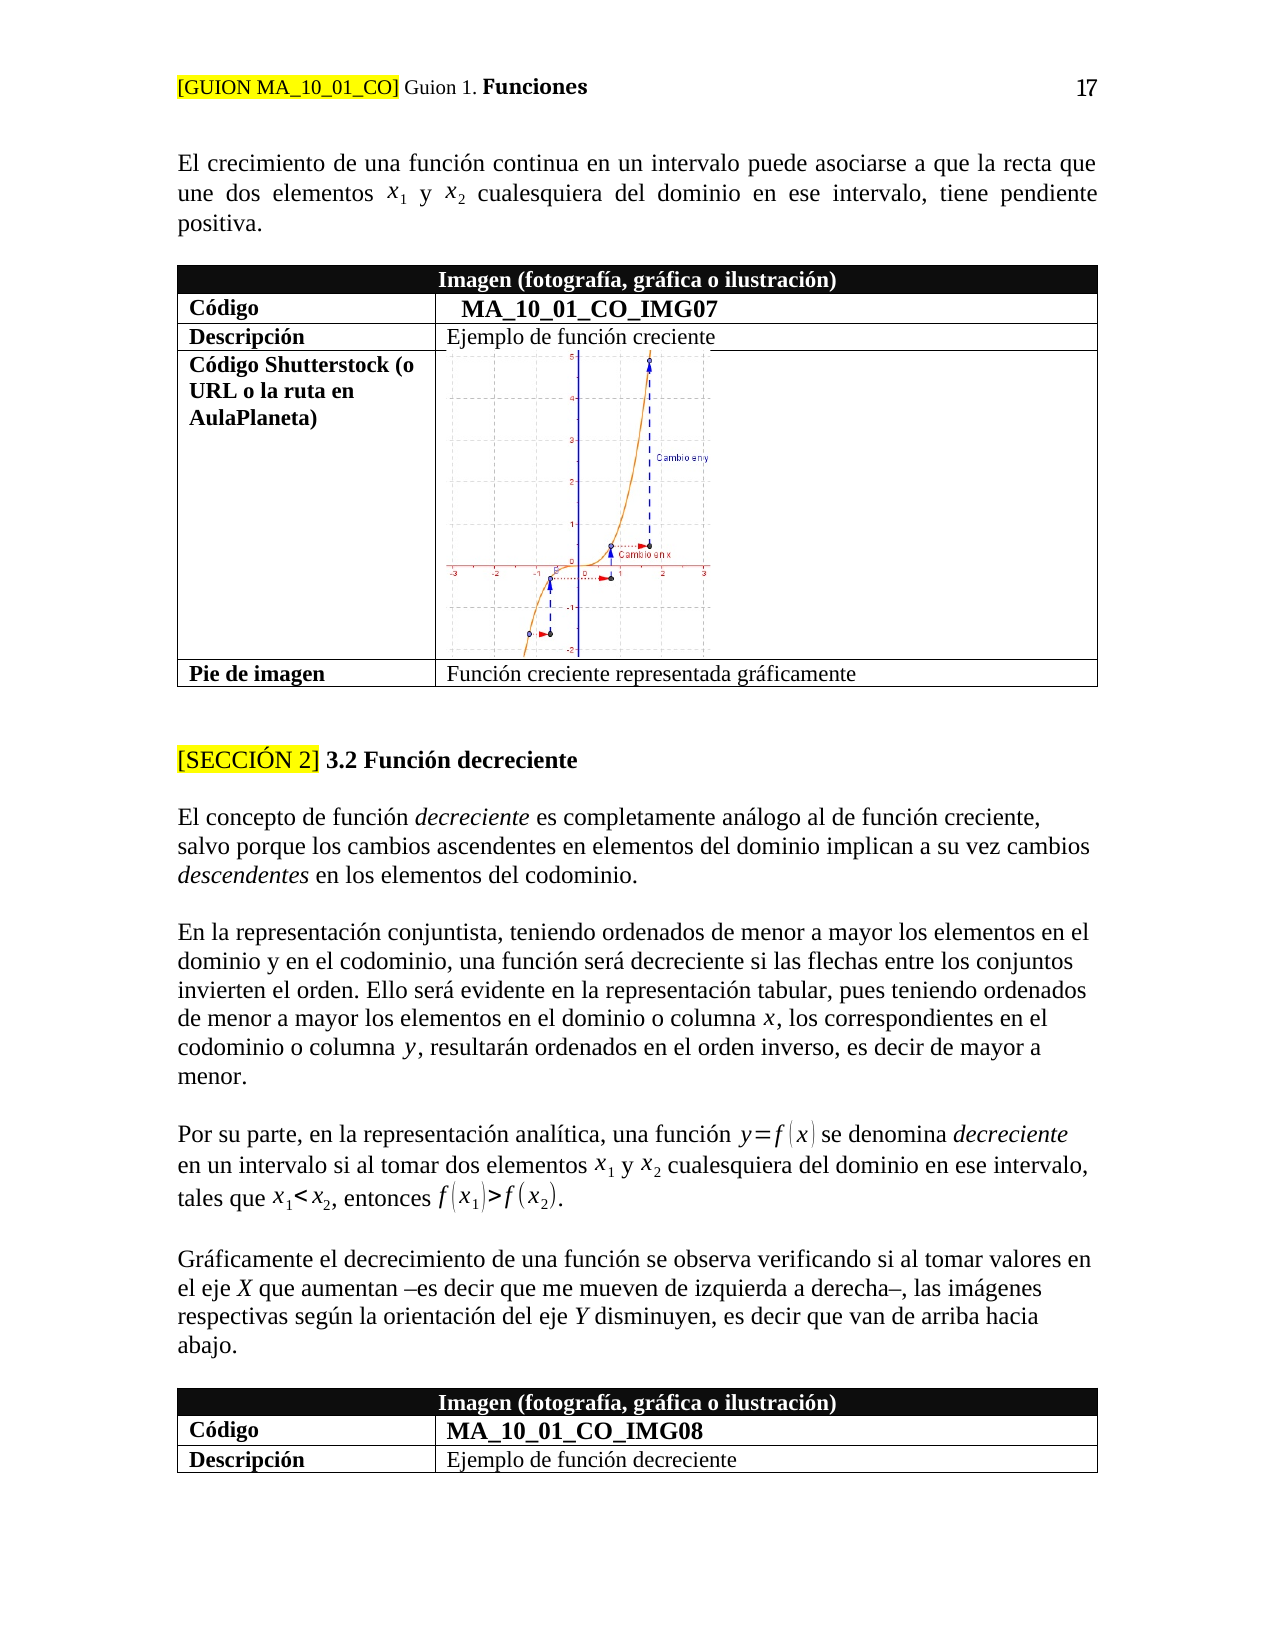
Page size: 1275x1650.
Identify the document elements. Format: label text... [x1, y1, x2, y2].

picture [446, 350, 711, 659]
table_cell [711, 351, 1097, 659]
table_cell Pie de imagen [178, 660, 435, 686]
table_cell Código [178, 294, 435, 322]
table_cell Descripción [178, 1446, 435, 1472]
table_cell Descripción [178, 324, 435, 350]
table_header Imagen (fotografía, gráfica o ilustración) [178, 1389, 1097, 1415]
text El crecimiento de una función continua en un intervalo puede asociarse a que la recta que une dos elementos y cualesquiera del dominio en ese intervalo, tiene pendiente positiva. [177, 148, 1098, 236]
text El concepto de función decreciente es completamente análogo al de función creciente, salvo porque los cambios ascendentes en elementos del dominio implican a su vez cambios descendentes en los elementos del codominio. [177, 802, 1098, 888]
table_header Imagen (fotografía, gráfica o ilustración) [178, 266, 1097, 293]
table_cell MA_10_01_CO_IMG08 [436, 1416, 1097, 1445]
text Gráficamente el decrecimiento de una función se observa verificando si al tomar valores en el eje X que aumentan –es decir que me mueven de izquierda a derecha–, las imágenes respectivas según la orientación del eje Y disminuyen, es decir que van de arriba hacia abajo. [177, 1244, 1098, 1359]
text En la representación conjuntista, teniendo ordenados de menor a mayor los elementos en el dominio y en el codominio, una función será decreciente si las flechas entre los conjuntos invierten el orden. Ello será evidente en la representación tabular, pues teniendo ordenados de menor a mayor los elementos en el dominio o columna , los correspondientes en el codominio o columna , resultarán ordenados en el orden inverso, es decir de mayor a menor. [177, 917, 1098, 1090]
table_cell Código Shutterstock (o URL o la ruta en AulaPlaneta) [178, 351, 435, 659]
table_cell MA_10_01_CO_IMG07 [436, 294, 1097, 322]
table_cell Ejemplo de función creciente [436, 324, 1097, 350]
table_cell Función creciente representada gráficamente [436, 660, 1097, 686]
table_cell [436, 351, 446, 659]
text [SECCIÓN 2] 3.2 Función decreciente [319, 745, 1098, 773]
table_cell Código [178, 1416, 435, 1445]
text Por su parte, en la representación analítica, una función se denomina decreciente en un intervalo si al tomar dos elementos y cualesquiera del dominio en ese intervalo, tales que , entonces . [177, 1118, 1098, 1215]
table_cell Ejemplo de función decreciente [436, 1446, 1097, 1472]
